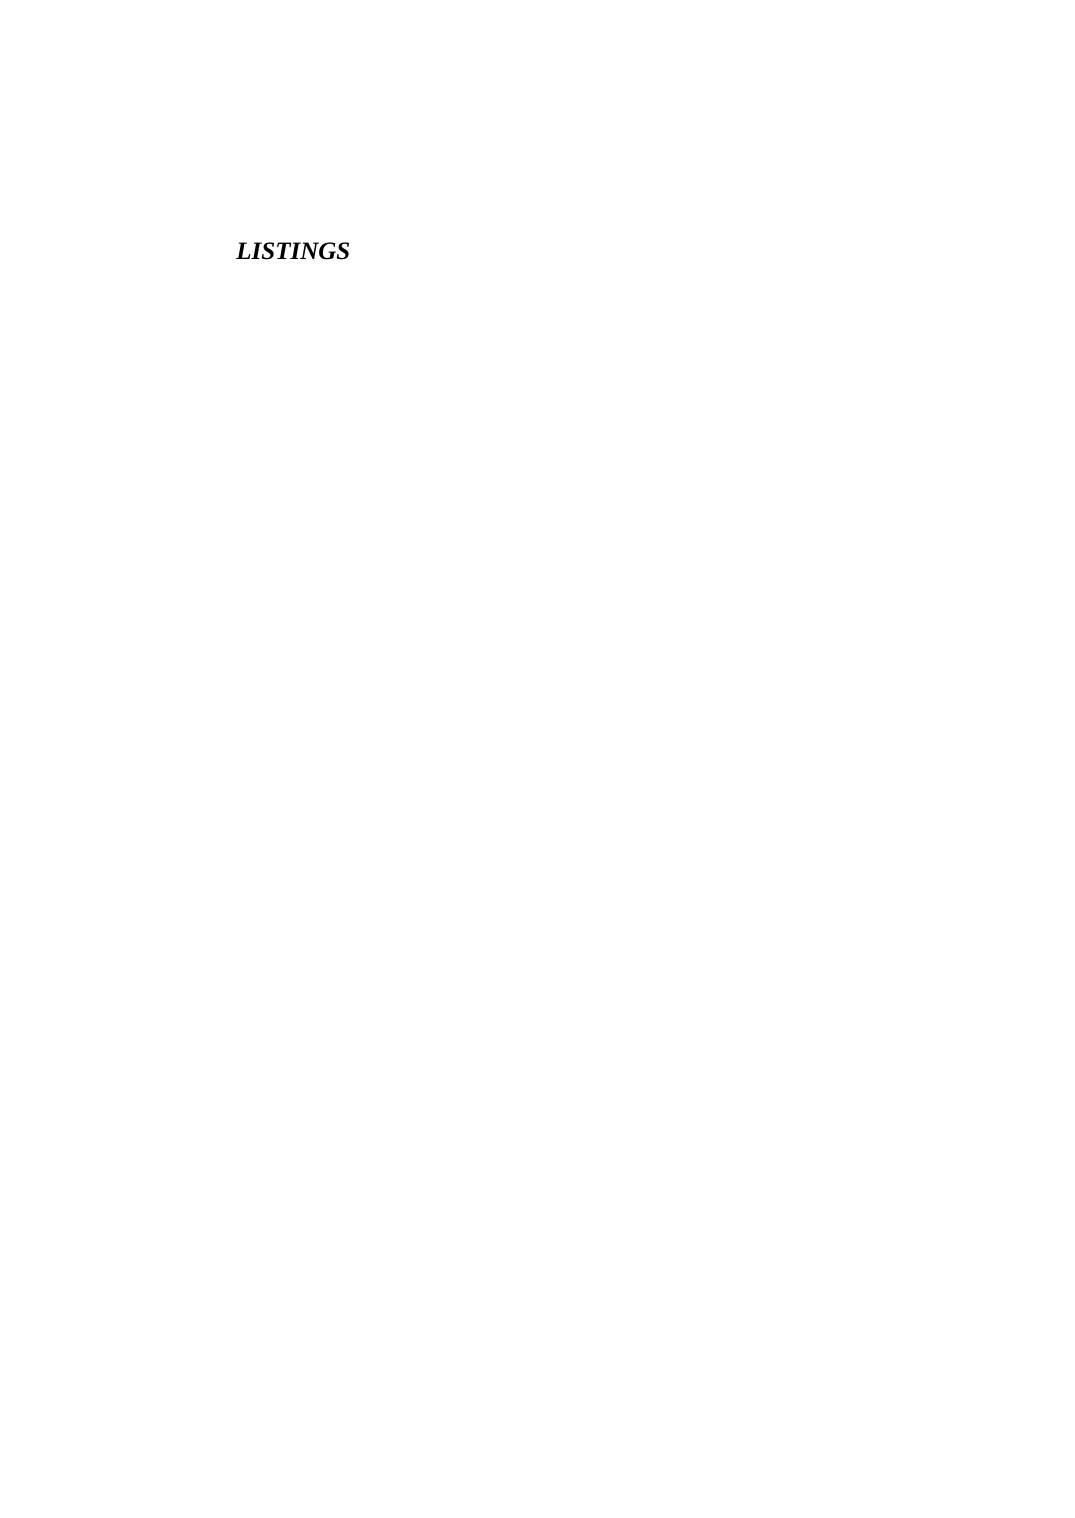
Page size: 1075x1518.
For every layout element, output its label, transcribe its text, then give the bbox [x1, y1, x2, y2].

text LISTINGS [236, 236, 898, 265]
